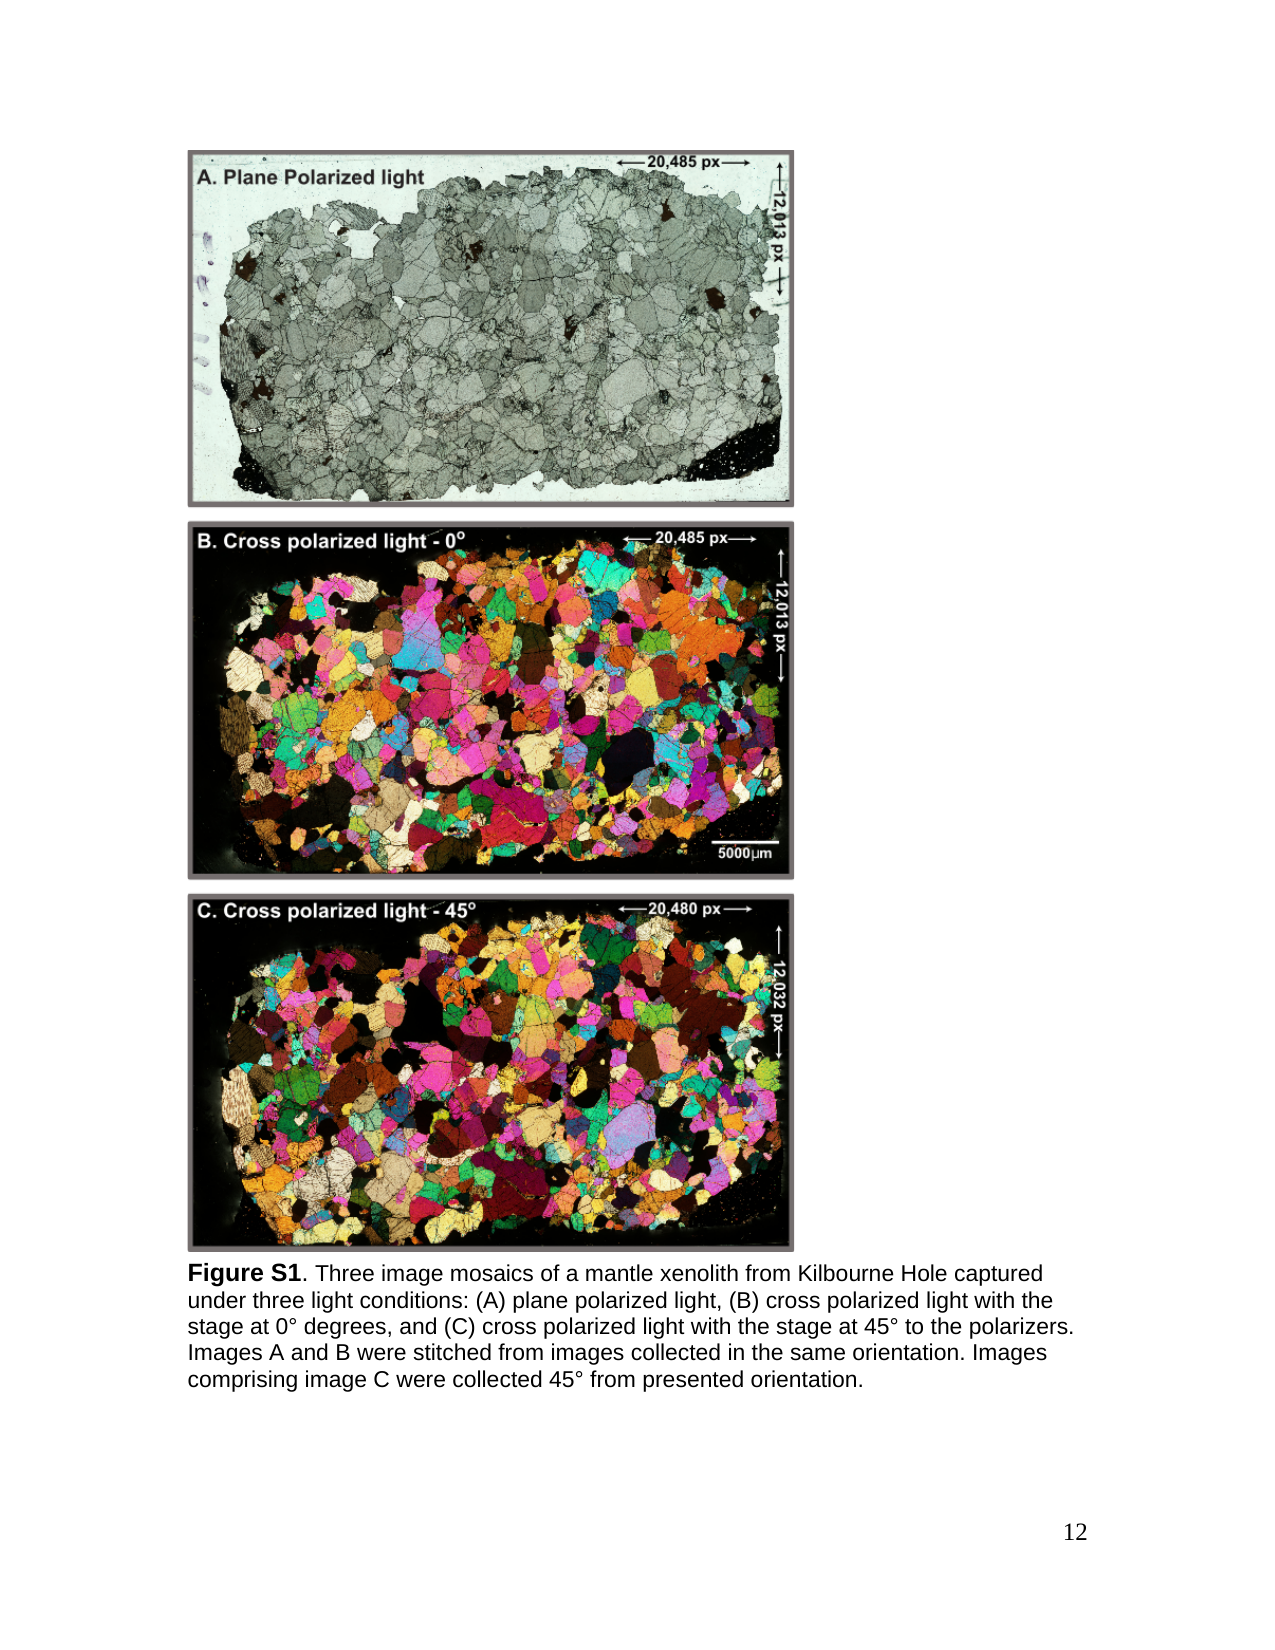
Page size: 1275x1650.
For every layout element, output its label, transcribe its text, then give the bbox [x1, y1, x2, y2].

text Figure S1. Three image mosaics of a mantle xenolith from Kilbourne Hole captured under three light conditions: (A) plane polarized light, (B) cross polarized light with the stage at 0° degrees, and (C) cross polarized light with the stage at 45° to the polarizers. Images A and B were stitched from images collected in the same orientation. Images comprising image C were collected 45° from presented orientation. [187, 1258, 1087, 1392]
picture [187, 150, 795, 1252]
